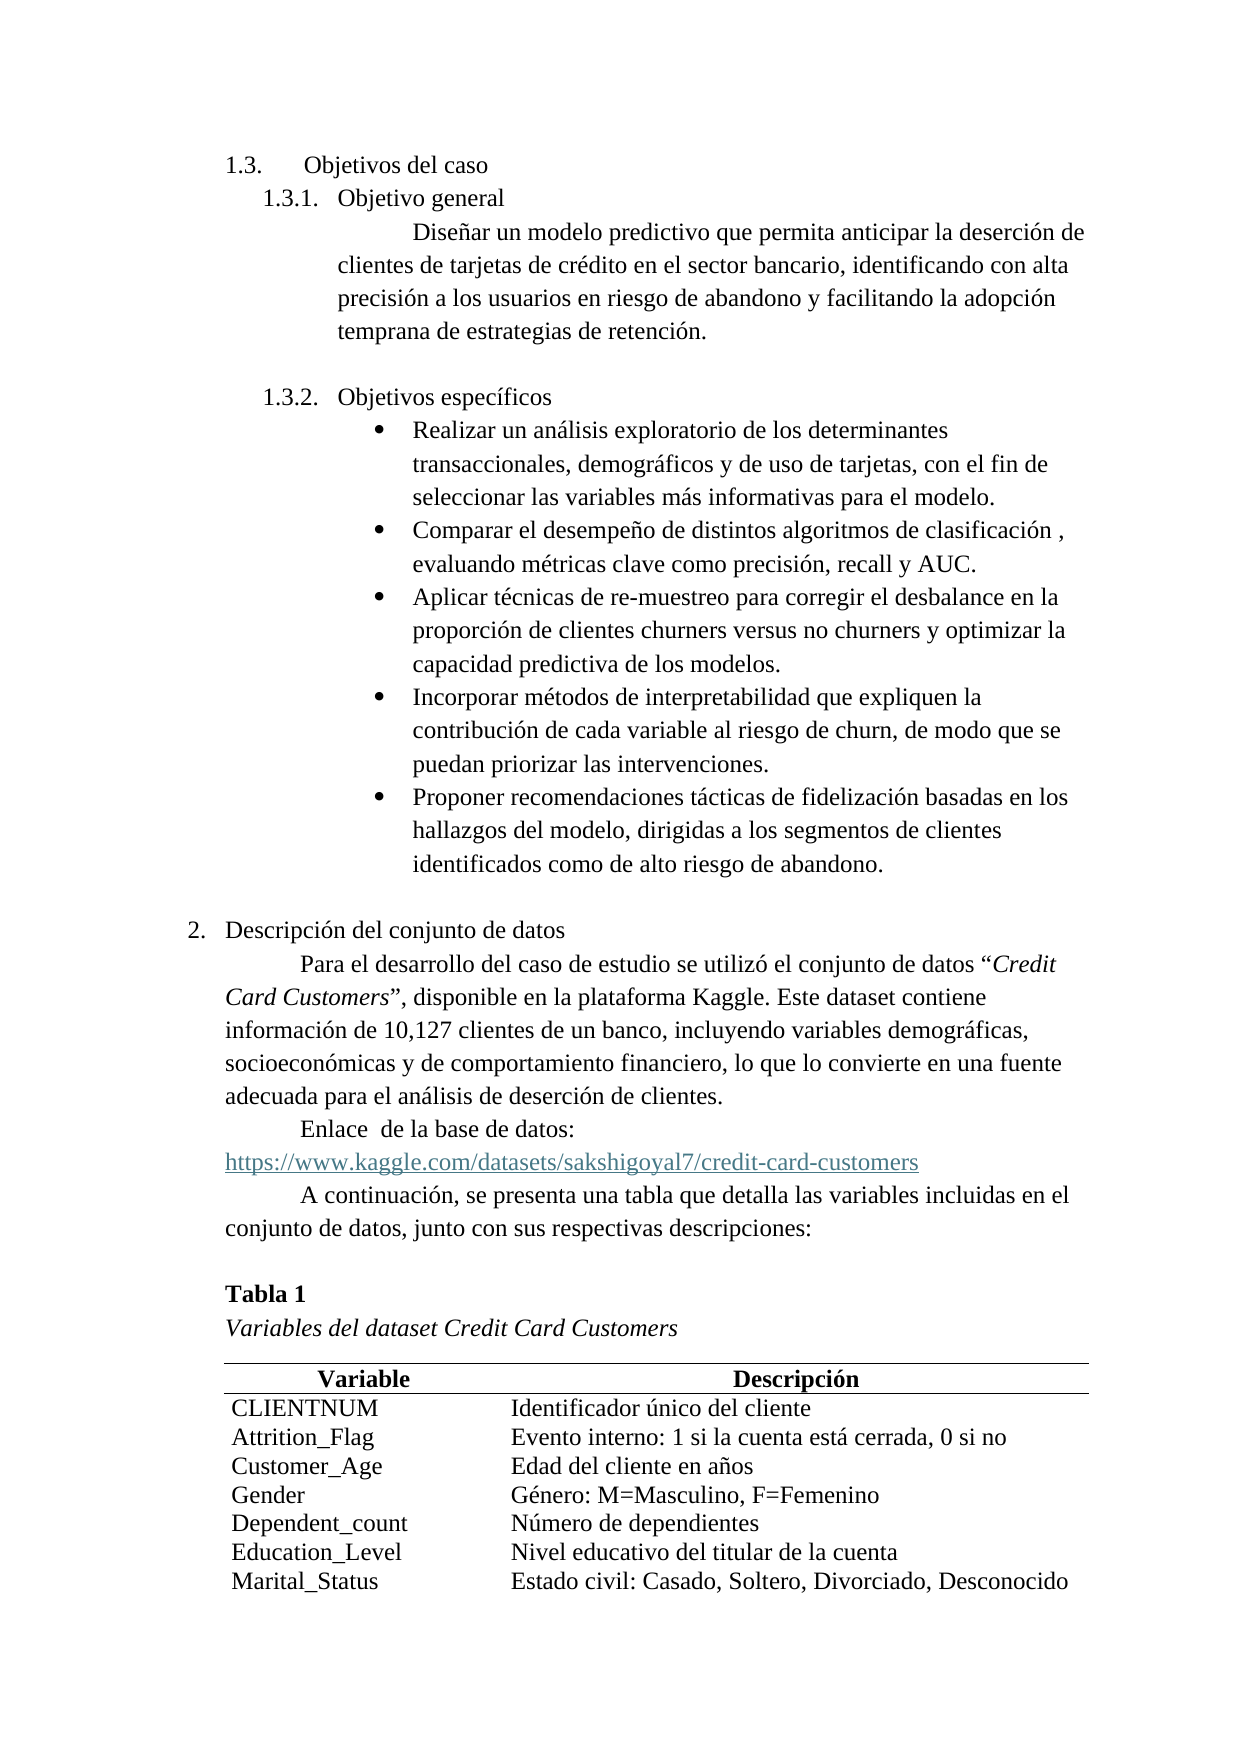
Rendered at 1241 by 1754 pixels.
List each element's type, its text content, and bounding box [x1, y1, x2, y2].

table_cell Customer_Age [224, 1451, 503, 1480]
table_cell Género: M=Masculino, F=Femenino [503, 1480, 1089, 1508]
list Realizar un análisis exploratorio de los determinantes transaccionales, demográficos y de uso de tarjetas, con el fin de seleccionar las variables más informativas para el modelo. [375, 415, 1090, 511]
table_cell Estado civil: Casado, Soltero, Divorciado, Desconocido [503, 1566, 1089, 1595]
table_cell Edad del cliente en años [503, 1451, 1089, 1480]
list Comparar el desempeño de distintos algoritmos de clasificación , evaluando métricas clave como precisión, recall y AUC. [375, 515, 1090, 577]
table_header Descripción [503, 1364, 1089, 1392]
list Enlace de la base de datos: https://www.kaggle.com/datasets/sakshigoyal7/credit-card-customers [225, 1114, 1090, 1176]
table_cell CLIENTNUM [224, 1394, 503, 1422]
table_cell Marital_Status [224, 1566, 503, 1595]
list Tabla 1 [225, 1279, 1090, 1308]
list Diseñar un modelo predictivo que permita anticipar la deserción de clientes de tarjetas de crédito en el sector bancario, identificando con alta precisión a los usuarios en riesgo de abandono y facilitando la adopción temprana de estrategias de retención. [337, 217, 1090, 344]
list Objetivo general [262, 183, 1090, 212]
list A continuación, se presenta una tabla que detalla las variables incluidas en el conjunto de datos, junto con sus respectivas descripciones: [225, 1180, 1090, 1242]
table_cell Attrition_Flag [224, 1422, 503, 1451]
table_cell Nivel educativo del titular de la cuenta [503, 1537, 1089, 1566]
table_cell Gender [224, 1480, 503, 1508]
list Objetivos específicos [262, 382, 1090, 411]
list Objetivos del caso [225, 150, 1090, 179]
table_cell Número de dependientes [503, 1509, 1089, 1537]
list Para el desarrollo del caso de estudio se utilizó el conjunto de datos “Credit Card Customers”, disponible en la plataforma Kaggle. Este dataset contiene información de 10,127 clientes de un banco, incluyendo variables demográficas, socioeconómicas y de comportamiento financiero, lo que lo convierte en una fuente adecuada para el análisis de deserción de clientes. [225, 949, 1090, 1109]
list Proponer recomendaciones tácticas de fidelización basadas en los hallazgos del modelo, dirigidas a los segmentos de clientes identificados como de alto riesgo de abandono. [375, 782, 1090, 877]
list Incorporar métodos de interpretabilidad que expliquen la contribución de cada variable al riesgo de churn, de modo que se puedan priorizar las intervenciones. [375, 682, 1090, 777]
list Aplicar técnicas de re-muestreo para corregir el desbalance en la proporción de clientes churners versus no churners y optimizar la capacidad predictiva de los modelos. [375, 582, 1090, 677]
list Descripción del conjunto de datos [187, 915, 1090, 944]
table_header Variable [224, 1364, 503, 1392]
table_cell Evento interno: 1 si la cuenta está cerrada, 0 si no [503, 1422, 1089, 1451]
list Variables del dataset Credit Card Customers [225, 1313, 1090, 1341]
table_cell Identificador único del cliente [503, 1394, 1089, 1422]
table_cell Dependent_count [224, 1509, 503, 1537]
table_cell Education_Level [224, 1537, 503, 1566]
